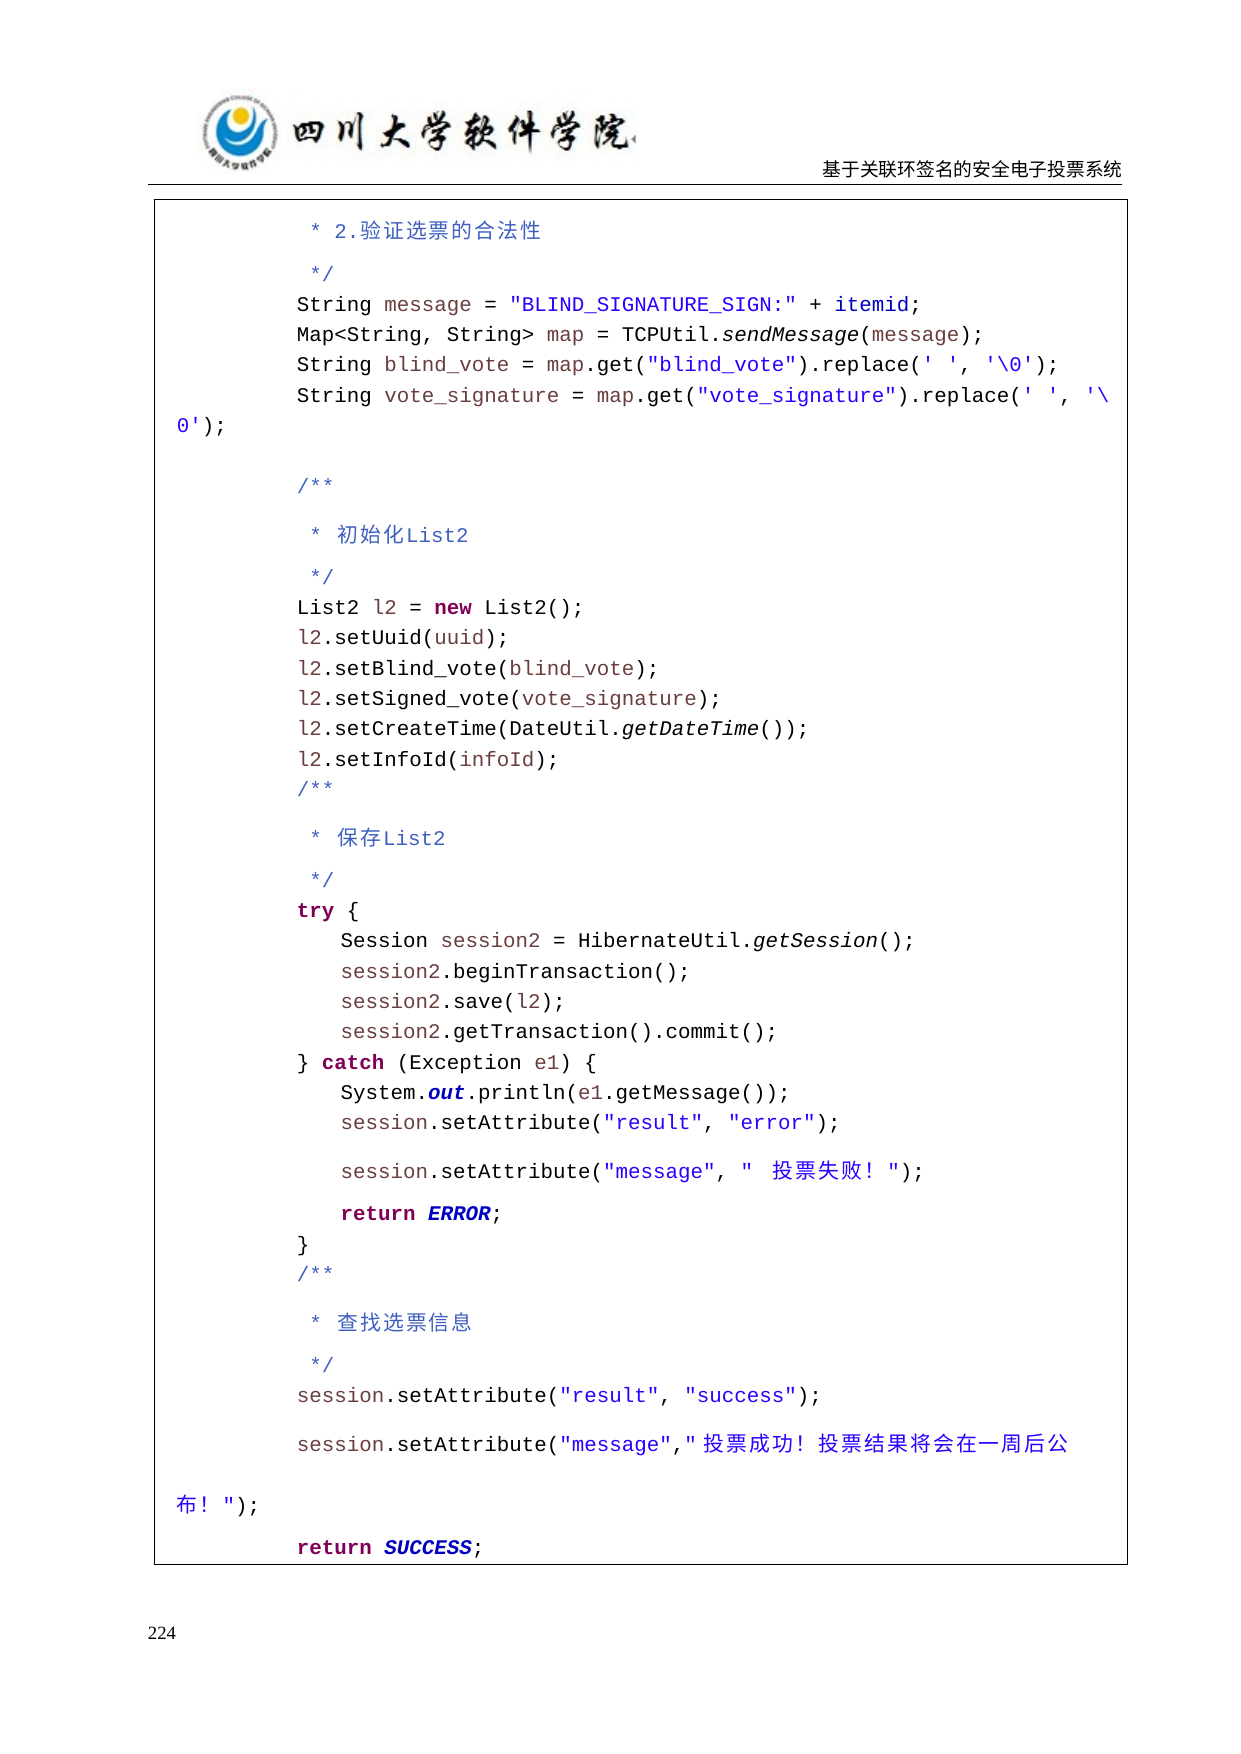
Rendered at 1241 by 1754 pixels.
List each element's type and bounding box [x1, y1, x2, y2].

picture [197, 88, 639, 177]
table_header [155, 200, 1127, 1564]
